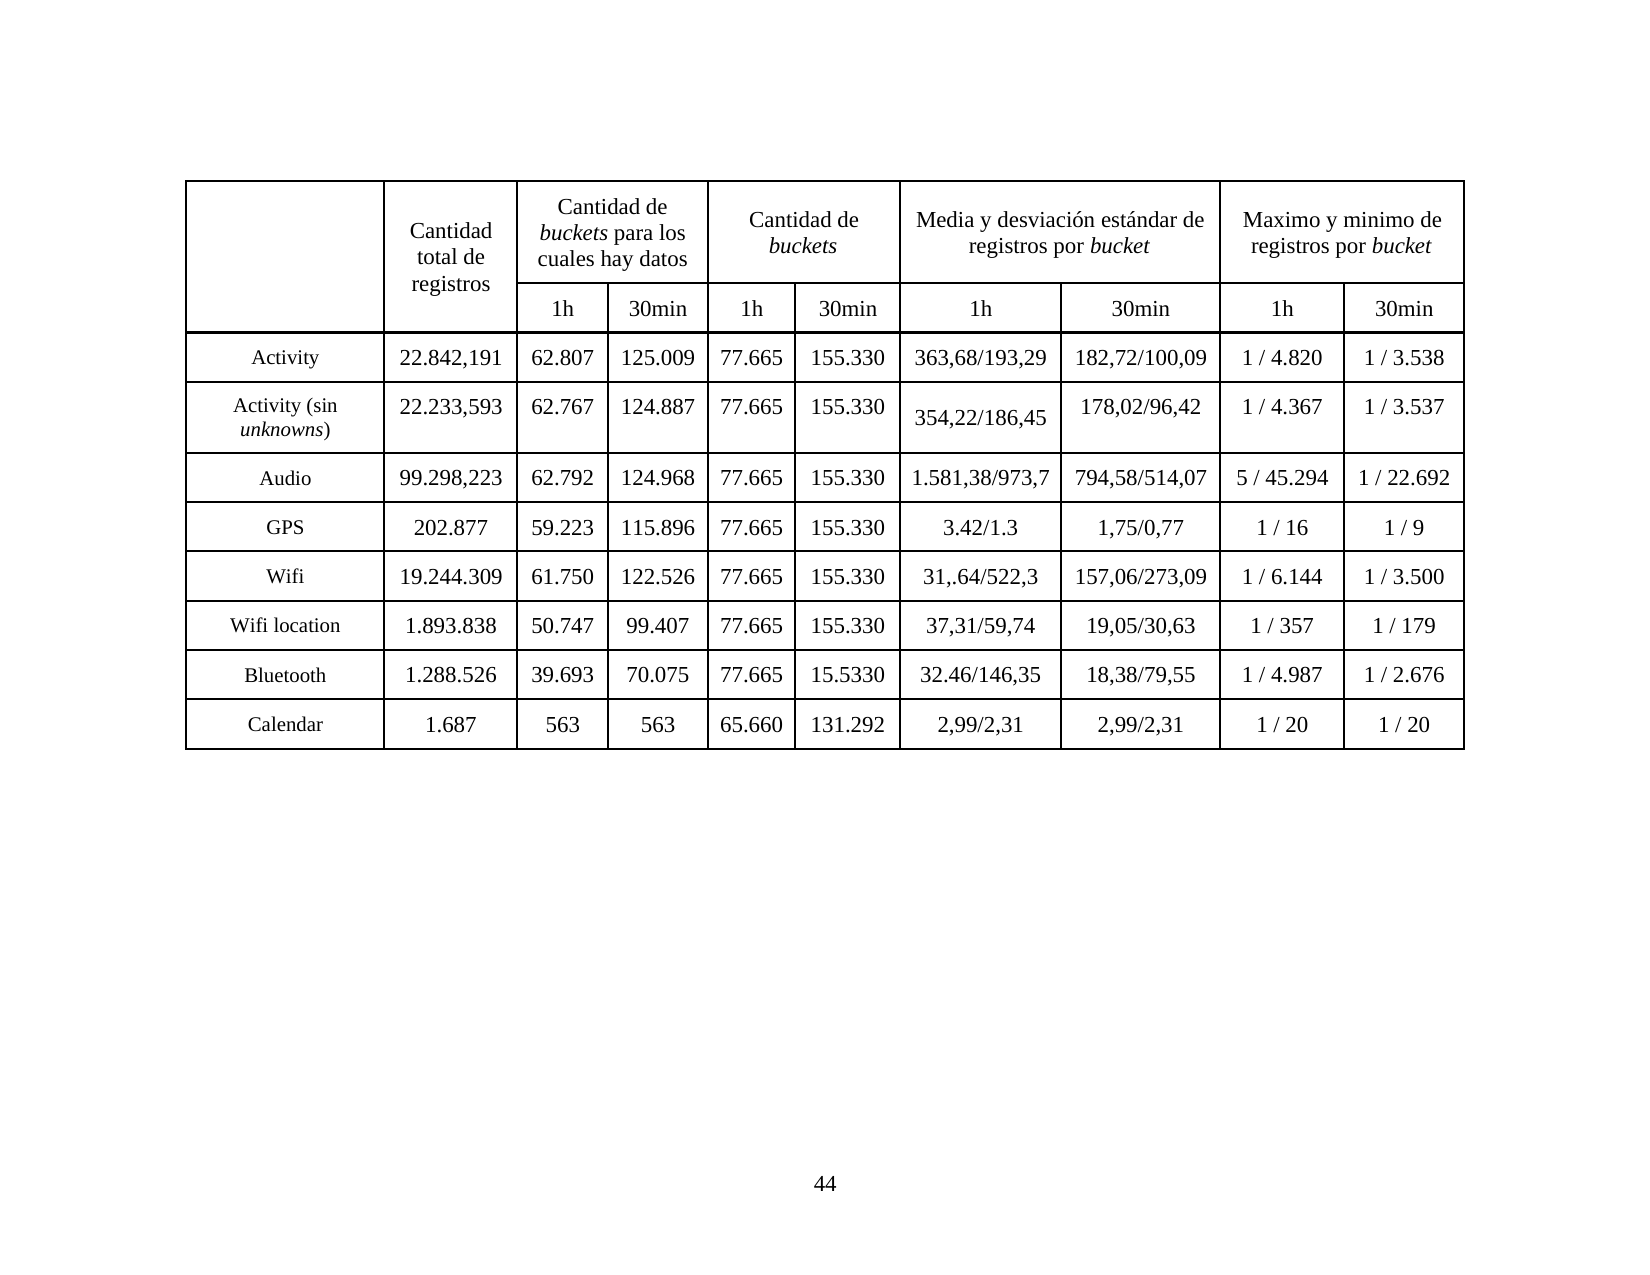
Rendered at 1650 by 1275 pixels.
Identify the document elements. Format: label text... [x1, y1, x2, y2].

table_cell 77.665 [709, 454, 794, 501]
table_cell 124.887 [609, 383, 707, 452]
table_cell 37,31/59,74 [901, 602, 1060, 649]
table_header Maximo y minimo de registros por bucket [1221, 182, 1463, 282]
table_cell 19.244.309 [385, 552, 516, 599]
table_cell 354,22/186,45 [901, 383, 1060, 452]
table_cell Activity (sin unknowns) [187, 383, 383, 452]
table_header Cantidad de buckets para los cuales hay datos [518, 182, 707, 282]
table_cell 5 / 45.294 [1221, 454, 1343, 501]
table_cell 77.665 [709, 602, 794, 649]
table_cell 2,99/2,31 [901, 700, 1060, 747]
table_cell 1.687 [385, 700, 516, 747]
table_cell 32.46/146,35 [901, 651, 1060, 698]
table_cell 30min [609, 284, 707, 331]
table_header Cantidad de buckets [709, 182, 899, 282]
table_cell 1 / 357 [1221, 602, 1343, 649]
table_cell 62.792 [518, 454, 607, 501]
table_cell 99.407 [609, 602, 707, 649]
table_cell 155.330 [796, 383, 899, 452]
table_cell 155.330 [796, 503, 899, 550]
table_cell 65.660 [709, 700, 794, 747]
table_cell 39.693 [518, 651, 607, 698]
table_cell 3.42/1.3 [901, 503, 1060, 550]
table_cell 70.075 [609, 651, 707, 698]
table_header Media y desviación estándar de registros por bucket [901, 182, 1219, 282]
table_cell 77.665 [709, 383, 794, 452]
table_cell 1 / 3.500 [1345, 552, 1463, 599]
table_cell 115.896 [609, 503, 707, 550]
table_cell 1.581,38/973,7 [901, 454, 1060, 501]
table_cell 125.009 [609, 334, 707, 381]
table_cell 363,68/193,29 [901, 334, 1060, 381]
table_cell Calendar [187, 700, 383, 747]
table_cell 1 / 20 [1221, 700, 1343, 747]
table_cell 1 / 4.367 [1221, 383, 1343, 452]
table_cell 1 / 3.537 [1345, 383, 1463, 452]
table_cell 155.330 [796, 454, 899, 501]
table_cell 1 / 9 [1345, 503, 1463, 550]
table_cell 1.893.838 [385, 602, 516, 649]
table_cell 563 [518, 700, 607, 747]
table_cell 19,05/30,63 [1062, 602, 1219, 649]
table_cell 15.5330 [796, 651, 899, 698]
table_cell 77.665 [709, 334, 794, 381]
table_cell 30min [1345, 284, 1463, 331]
table_cell 77.665 [709, 503, 794, 550]
table_cell 99.298,223 [385, 454, 516, 501]
table_cell Audio [187, 454, 383, 501]
table_cell 30min [796, 284, 899, 331]
table_header [187, 182, 383, 331]
table_cell 1 / 20 [1345, 700, 1463, 747]
table_cell 155.330 [796, 334, 899, 381]
table_cell 22.842,191 [385, 334, 516, 381]
table_cell 18,38/79,55 [1062, 651, 1219, 698]
table_cell 1h [901, 284, 1060, 331]
table_cell 59.223 [518, 503, 607, 550]
table_cell 77.665 [709, 552, 794, 599]
table_cell 202.877 [385, 503, 516, 550]
table_cell 794,58/514,07 [1062, 454, 1219, 501]
table_cell 155.330 [796, 552, 899, 599]
table_cell 157,06/273,09 [1062, 552, 1219, 599]
table_cell Wifi [187, 552, 383, 599]
table_cell 131.292 [796, 700, 899, 747]
table_cell 1h [709, 284, 794, 331]
table_cell 2,99/2,31 [1062, 700, 1219, 747]
table_cell 22.233,593 [385, 383, 516, 452]
table_cell Wifi location [187, 602, 383, 649]
table_cell 1 / 22.692 [1345, 454, 1463, 501]
table_cell 61.750 [518, 552, 607, 599]
table_cell 1 / 6.144 [1221, 552, 1343, 599]
table_cell 1h [518, 284, 607, 331]
table_cell Activity [187, 334, 383, 381]
table_header Cantidad total de registros [385, 182, 516, 331]
table_cell 182,72/100,09 [1062, 334, 1219, 381]
table_cell GPS [187, 503, 383, 550]
table_cell 30min [1062, 284, 1219, 331]
table_cell 1 / 2.676 [1345, 651, 1463, 698]
table_cell 155.330 [796, 602, 899, 649]
table_cell 563 [609, 700, 707, 747]
table_cell 77.665 [709, 651, 794, 698]
table_cell 1 / 4.820 [1221, 334, 1343, 381]
table_cell 62.807 [518, 334, 607, 381]
table_cell 1 / 4.987 [1221, 651, 1343, 698]
table_cell 122.526 [609, 552, 707, 599]
table_cell 31,.64/522,3 [901, 552, 1060, 599]
table_cell 1,75/0,77 [1062, 503, 1219, 550]
table_cell Bluetooth [187, 651, 383, 698]
table_cell 1 / 16 [1221, 503, 1343, 550]
table_cell 1 / 3.538 [1345, 334, 1463, 381]
table_cell 50.747 [518, 602, 607, 649]
table_cell 1.288.526 [385, 651, 516, 698]
table_cell 1h [1221, 284, 1343, 331]
table_cell 124.968 [609, 454, 707, 501]
table_cell 1 / 179 [1345, 602, 1463, 649]
table_cell 62.767 [518, 383, 607, 452]
table_cell 178,02/96,42 [1062, 383, 1219, 452]
